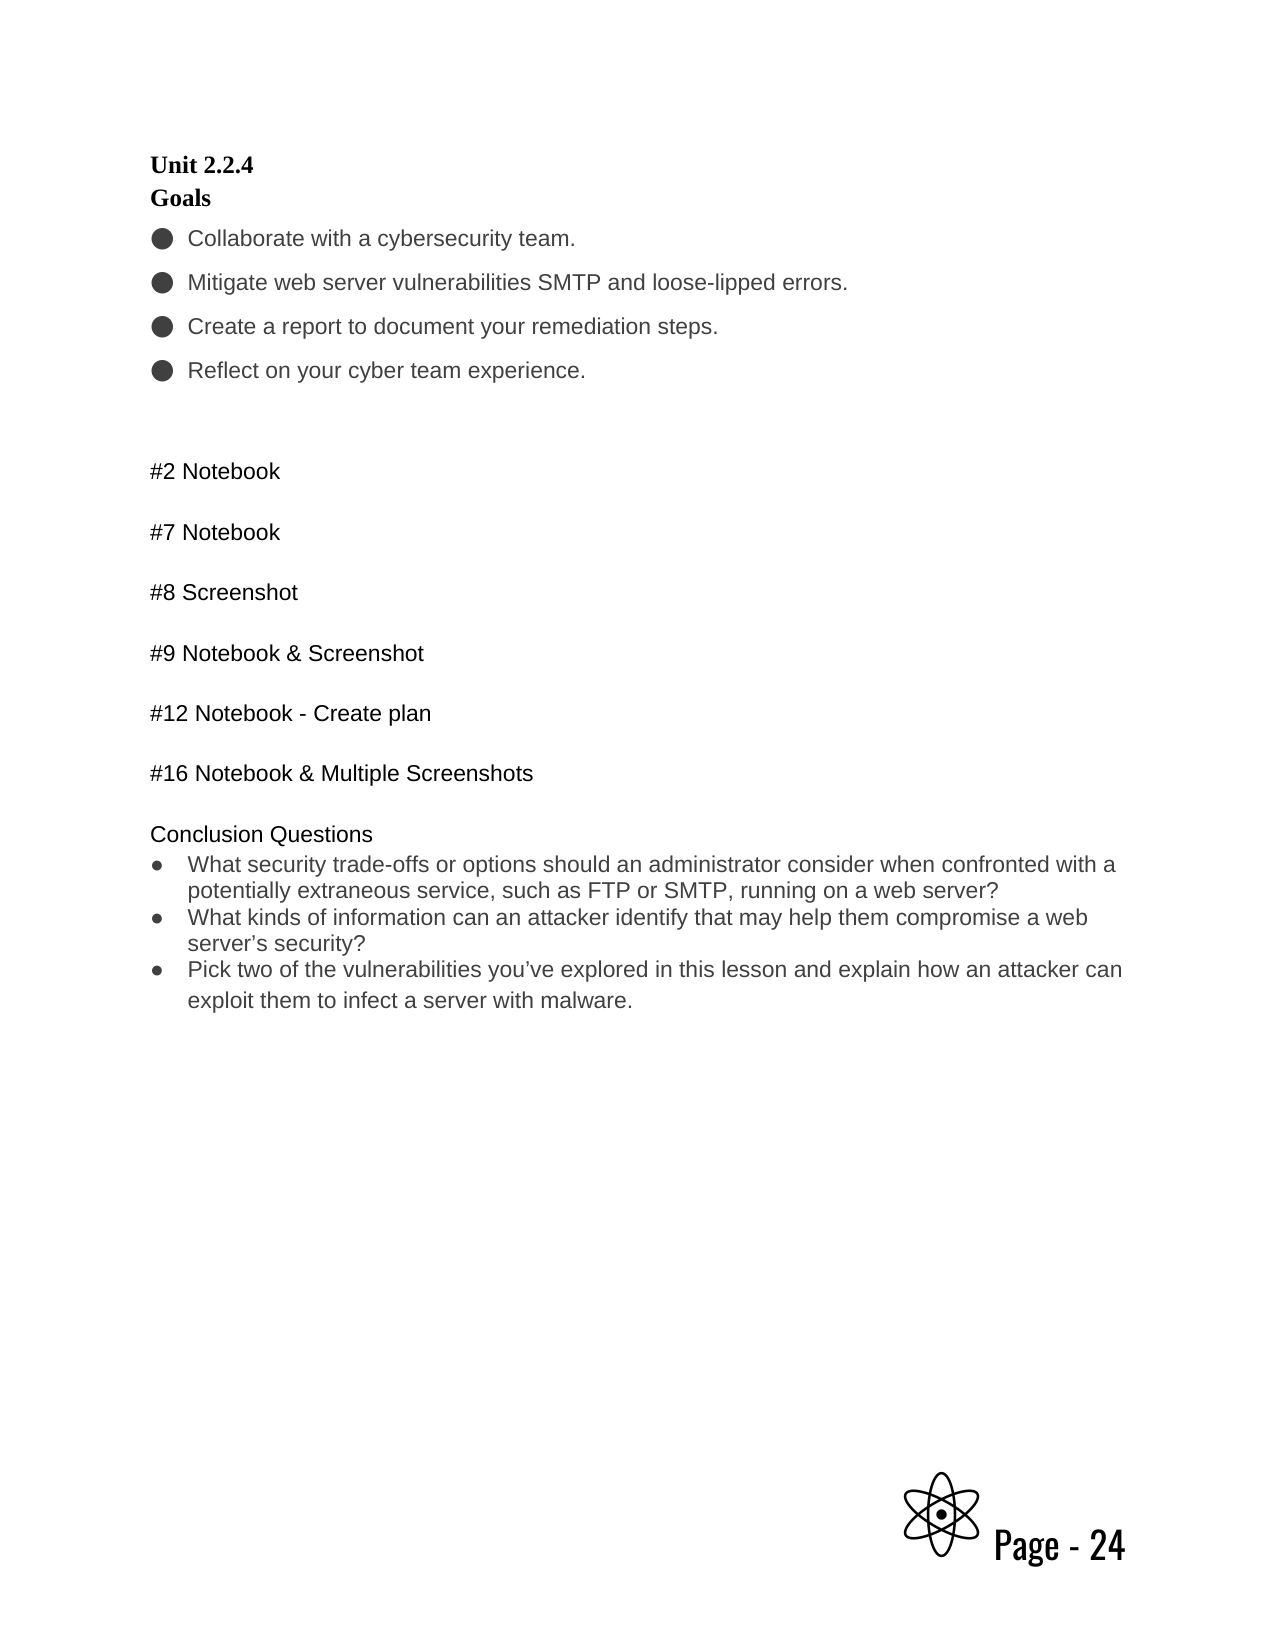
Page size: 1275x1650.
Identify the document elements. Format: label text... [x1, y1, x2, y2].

list What kinds of information can an attacker identify that may help them compromise a web server’s security? [150, 904, 1125, 956]
text #12 Notebook - Create plan [150, 700, 1125, 726]
text #7 Notebook [150, 519, 1125, 545]
text Goals [150, 183, 1125, 212]
list Collaborate with a cybersecurity team. [150, 216, 1125, 254]
list Mitigate web server vulnerabilities SMTP and loose-lipped errors. [150, 260, 1125, 298]
text #2 Notebook [150, 458, 1125, 485]
text #9 Notebook & Screenshot [150, 639, 1125, 666]
text Conclusion Questions [150, 821, 1125, 847]
list What security trade-offs or options should an administrator consider when confronted with a potentially extraneous service, such as FTP or SMTP, running on a web server? [150, 851, 1125, 904]
picture [896, 1468, 988, 1561]
list Create a report to document your remediation steps. [150, 304, 1125, 342]
list Reflect on your cyber team experience. [150, 348, 1125, 387]
text Unit 2.2.4 [150, 150, 1125, 179]
list Pick two of the vulnerabilities you’ve explored in this lesson and explain how an attacker can exploit them to infect a server with malware. [150, 956, 1125, 1013]
text #8 Screenshot [150, 579, 1125, 606]
text #16 Notebook & Multiple Screenshots [150, 760, 1125, 787]
